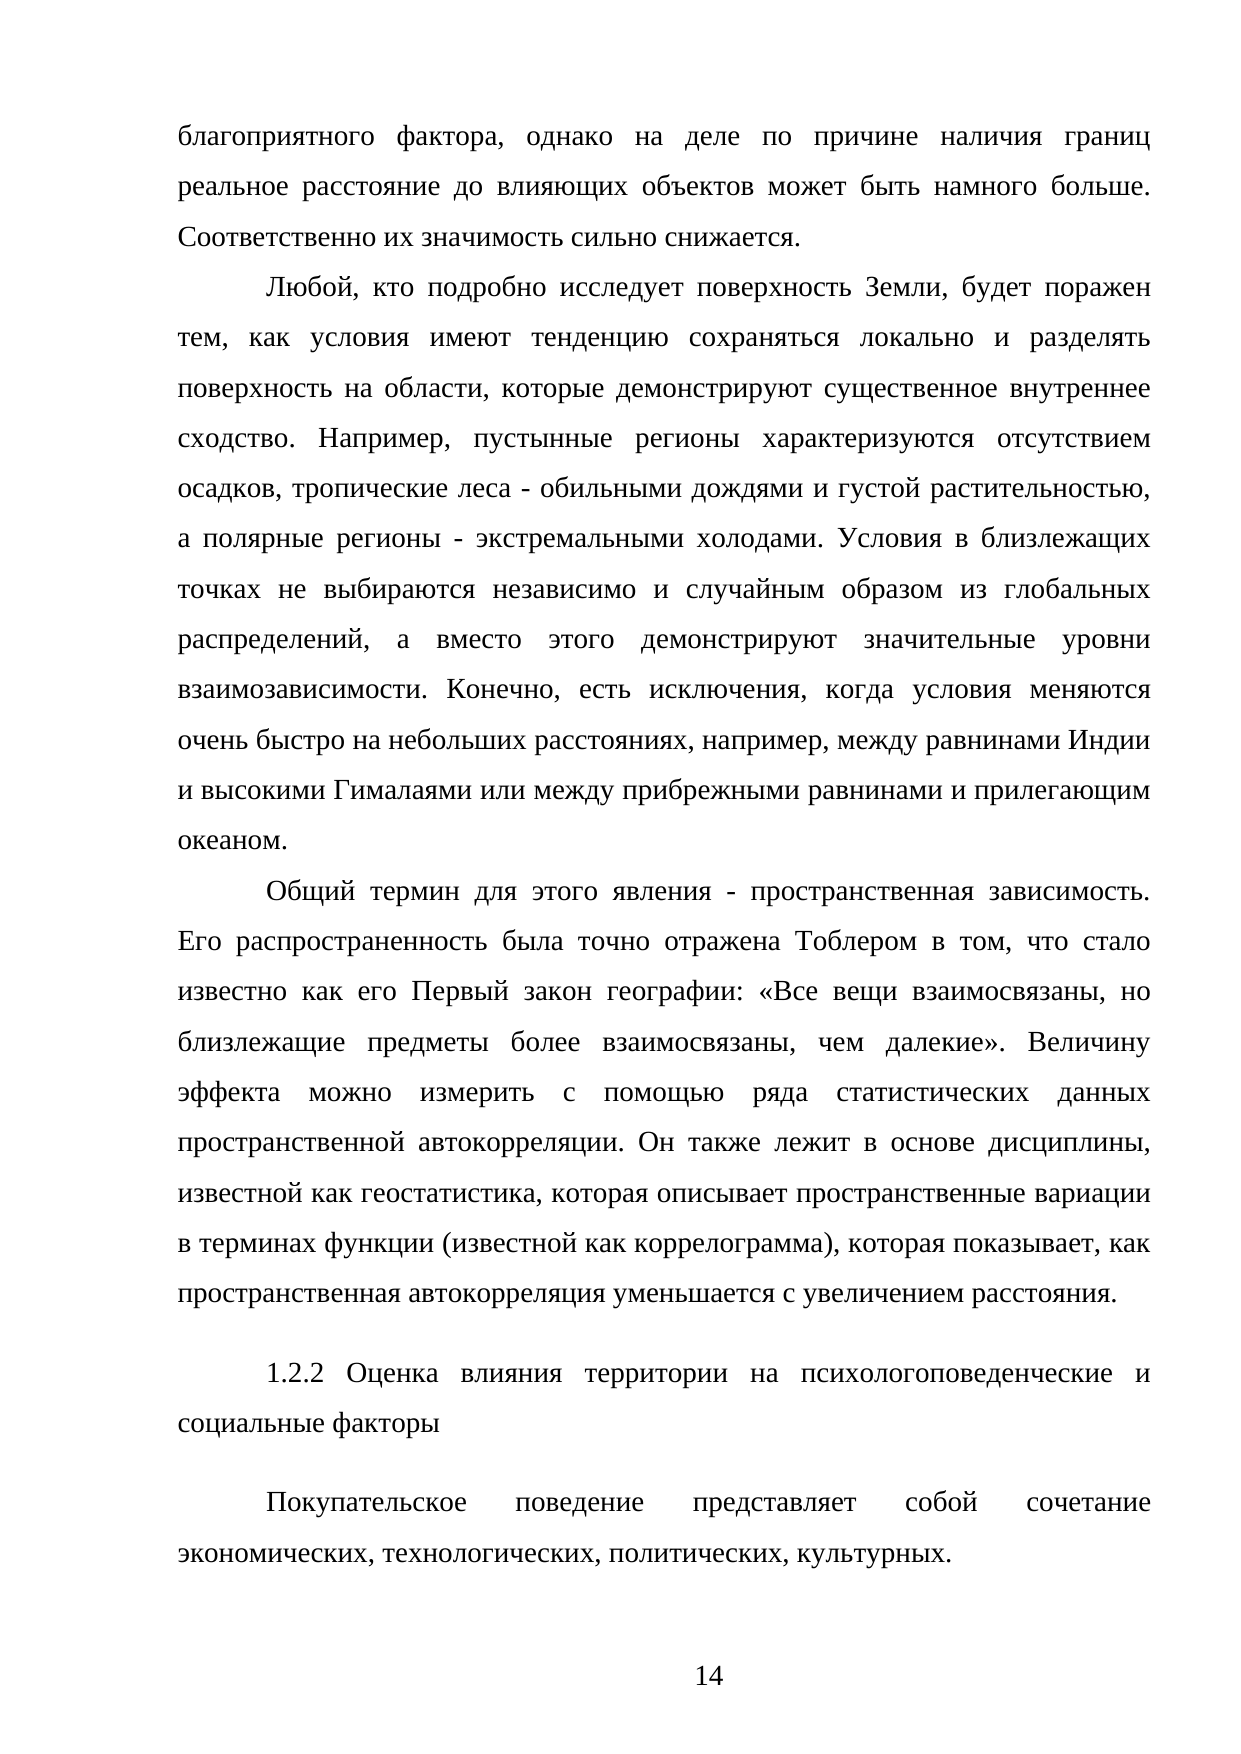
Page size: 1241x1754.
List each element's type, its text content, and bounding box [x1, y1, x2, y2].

text Общий термин для этого явления - пространственная зависимость. Его распространенность была точно отражена Тоблером в том, что стало известно как его Первый закон географии: «Все вещи взаимосвязаны, но близлежащие предметы более взаимосвязаны, чем далекие». Величину эффекта можно измерить с помощью ряда статистических данных пространственной автокорреляции. Он также лежит в основе дисциплины, известной как геостатистика, которая описывает пространственные вариации в терминах функции (известной как коррелограмма), которая показывает, как пространственная автокорреляция уменьшается с увеличением расстояния. [177, 873, 1152, 1309]
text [177, 118, 1152, 252]
text Покупательское поведение представляет собой сочетание экономических, технологических, политических, культурных. [177, 1484, 1152, 1568]
text Любой, кто подробно исследует поверхность Земли, будет поражен тем, как условия имеют тенденцию сохраняться локально и разделять поверхность на области, которые демонстрируют существенное внутреннее сходство. Например, пустынные регионы характеризуются отсутствием осадков, тропические леса - обильными дождями и густой растительностью, а полярные регионы - экстремальными холодами. Условия в близлежащих точках не выбираются независимо и случайным образом из глобальных распределений, а вместо этого демонстрируют значительные уровни взаимозависимости. Конечно, есть исключения, когда условия меняются очень быстро на небольших расстояниях, например, между равнинами Индии и высокими Гималаями или между прибрежными равнинами и прилегающим океаном. [177, 269, 1152, 856]
subtitle 1.2.2 Оценка влияния территории на психологоповеденческие и социальные факторы [177, 1355, 1152, 1439]
